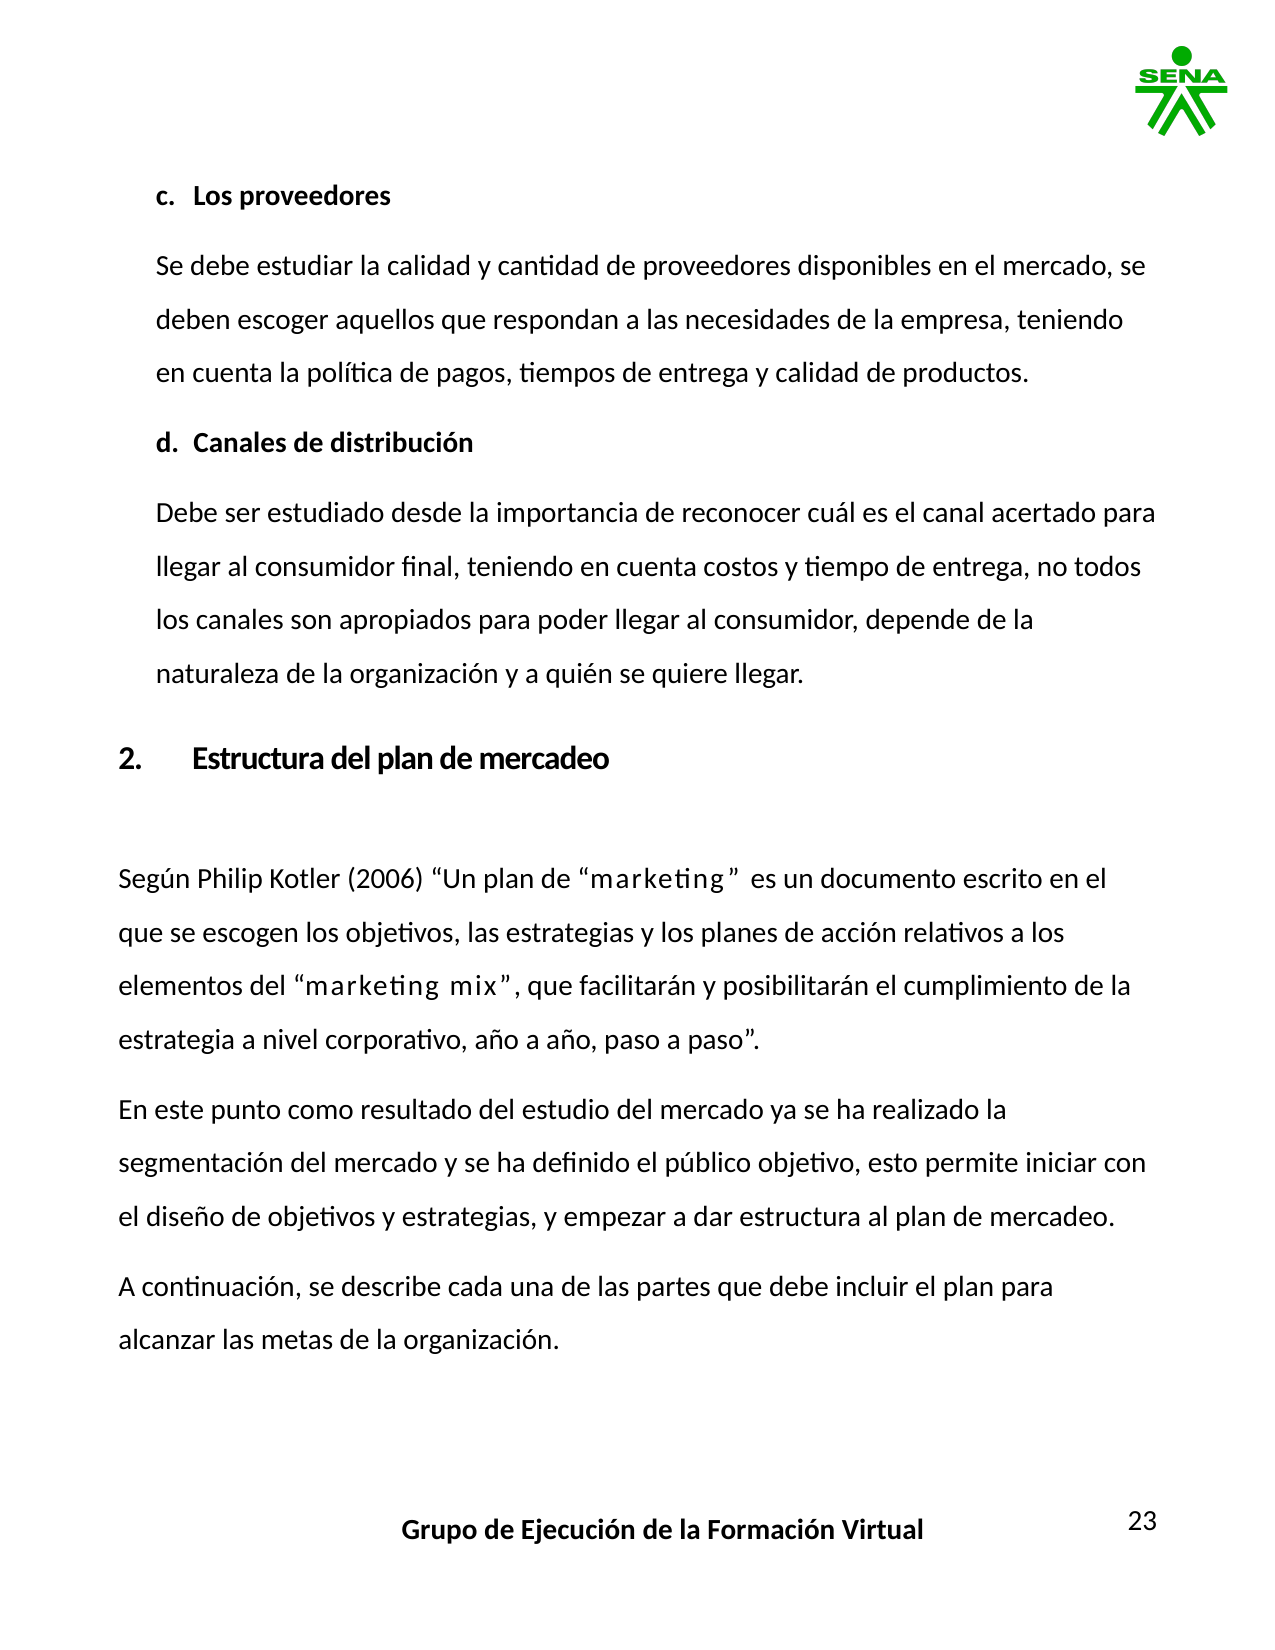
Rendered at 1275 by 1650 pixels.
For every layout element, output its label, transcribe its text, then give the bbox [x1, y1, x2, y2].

picture [1135, 46, 1228, 136]
list Los proveedores [156, 177, 1157, 213]
text Se debe estudiar la calidad y cantidad de proveedores disponibles en el mercado, se deben escoger aquellos que respondan a las necesidades de la empresa, teniendo en cuenta la política de pagos, tiempos de entrega y calidad de productos. [156, 247, 1157, 390]
text Según Philip Kotler (2006) “Un plan de “marketing” es un documento escrito en el que se escogen los objetivos, las estrategias y los planes de acción relativos a los elementos del “marketing mix”, que facilitarán y posibilitarán el cumplimiento de la estrategia a nivel corporativo, año a año, paso a paso”. [118, 861, 1157, 1057]
subtitle Estructura del plan de mercadeo [118, 737, 1157, 778]
text Debe ser estudiado desde la importancia de reconocer cuál es el canal acertado para llegar al consumidor final, teniendo en cuenta costos y tiempo de entrega, no todos los canales son apropiados para poder llegar al consumidor, depende de la naturaleza de la organización y a quién se quiere llegar. [156, 494, 1157, 690]
list Canales de distribución [156, 424, 1157, 460]
text A continuación, se describe cada una de las partes que debe incluir el plan para alcanzar las metas de la organización. [118, 1268, 1157, 1357]
text En este punto como resultado del estudio del mercado ya se ha realizado la segmentación del mercado y se ha definido el público objetivo, esto permite iniciar con el diseño de objetivos y estrategias, y empezar a dar estructura al plan de mercadeo. [118, 1091, 1157, 1233]
